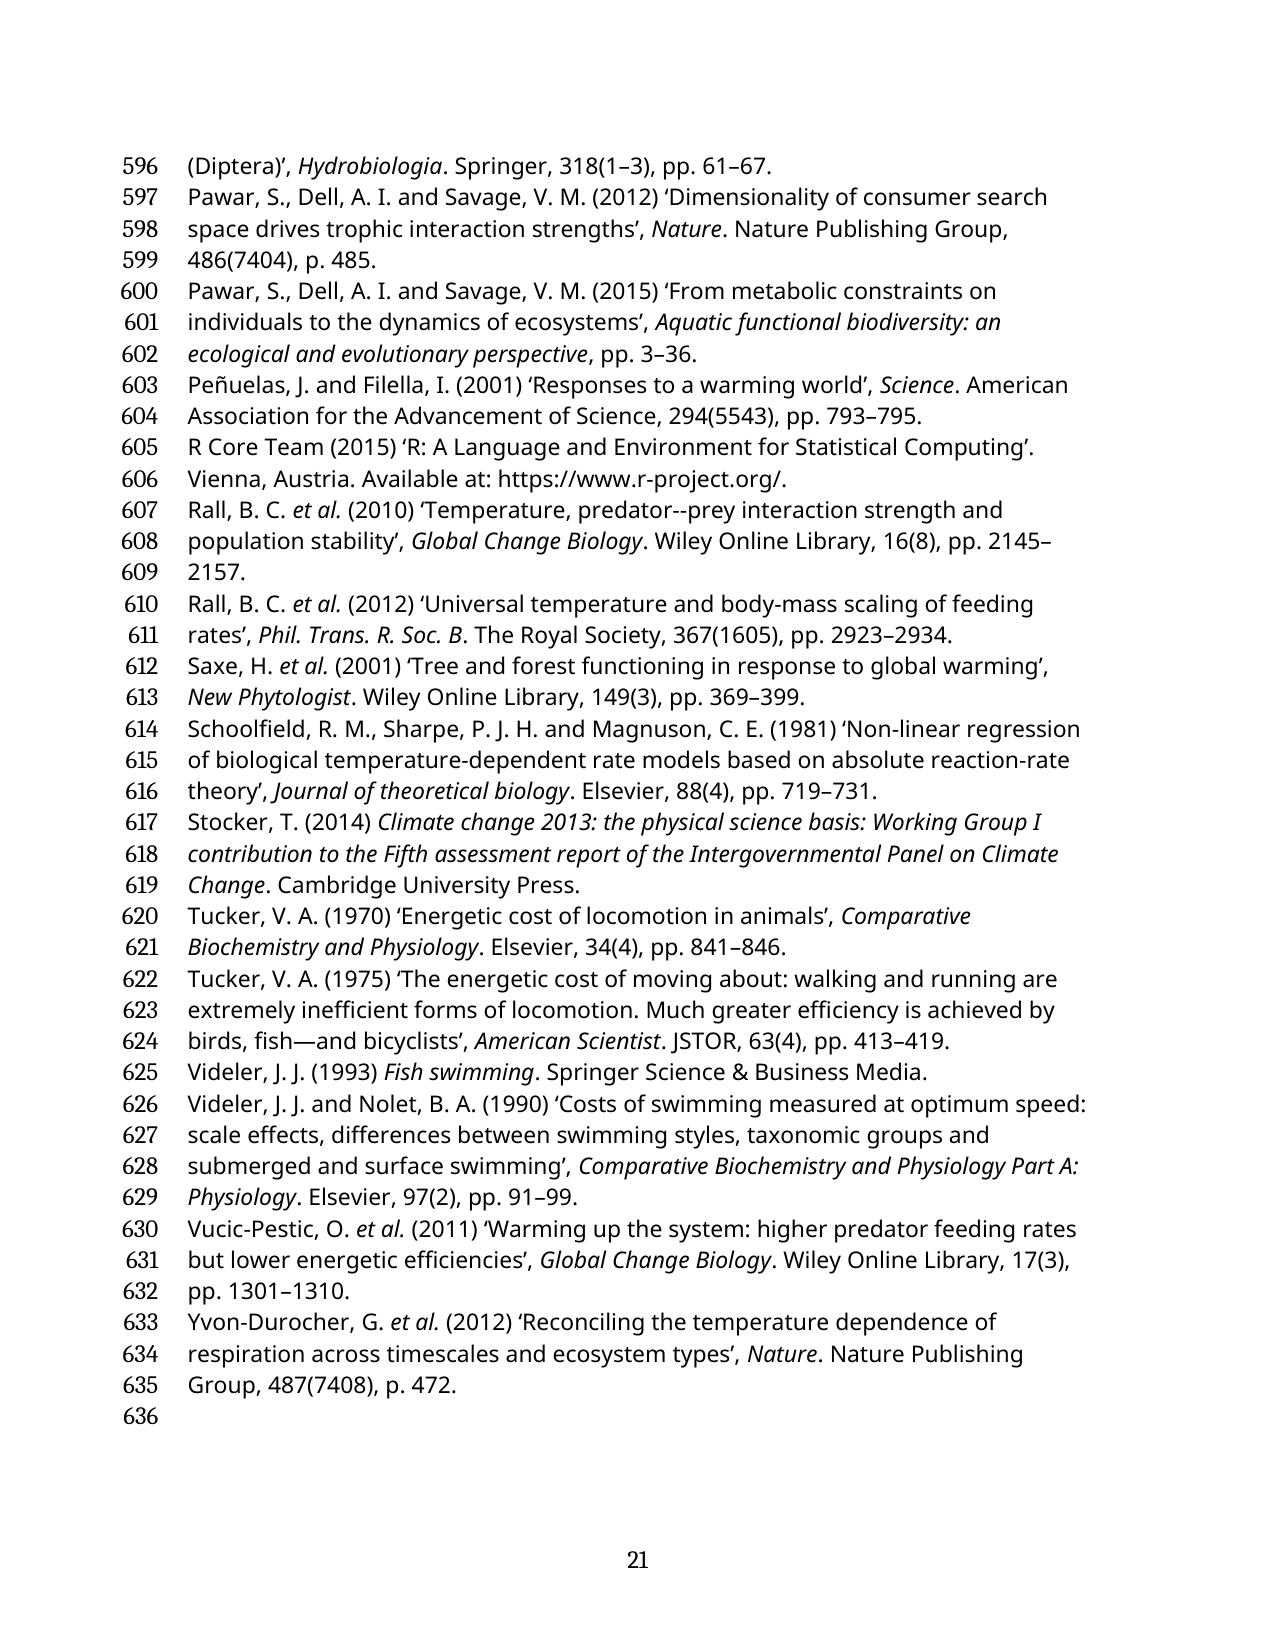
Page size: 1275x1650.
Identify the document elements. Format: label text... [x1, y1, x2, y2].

text Vucic-Pestic, O. et al. (2011) ‘Warming up the system: higher predator feeding rates but lower energetic efficiencies’, Global Change Biology. Wiley Online Library, 17(3), pp. 1301–1310. [187, 1212, 1087, 1306]
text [187, 150, 1087, 181]
text Yvon-Durocher, G. et al. (2012) ‘Reconciling the temperature dependence of respiration across timescales and ecosystem types’, Nature. Nature Publishing Group, 487(7408), p. 472. [187, 1306, 1087, 1400]
text Peñuelas, J. and Filella, I. (2001) ‘Responses to a warming world’, Science. American Association for the Advancement of Science, 294(5543), pp. 793–795. [187, 369, 1087, 431]
text Stocker, T. (2014) Climate change 2013: the physical science basis: Working Group I contribution to the Fifth assessment report of the Intergovernmental Panel on Climate Change. Cambridge University Press. [187, 806, 1087, 900]
text R Core Team (2015) ‘R: A Language and Environment for Statistical Computing’. Vienna, Austria. Available at: https://www.r-project.org/. [187, 431, 1087, 494]
text Videler, J. J. and Nolet, B. A. (1990) ‘Costs of swimming measured at optimum speed: scale effects, differences between swimming styles, taxonomic groups and submerged and surface swimming’, Comparative Biochemistry and Physiology Part A: Physiology. Elsevier, 97(2), pp. 91–99. [187, 1087, 1087, 1212]
text Videler, J. J. (1993) Fish swimming. Springer Science & Business Media. [187, 1056, 1087, 1087]
text Pawar, S., Dell, A. I. and Savage, V. M. (2012) ‘Dimensionality of consumer search space drives trophic interaction strengths’, Nature. Nature Publishing Group, 486(7404), p. 485. [187, 181, 1087, 275]
text Rall, B. C. et al. (2010) ‘Temperature, predator--prey interaction strength and population stability’, Global Change Biology. Wiley Online Library, 16(8), pp. 2145–2157. [187, 494, 1087, 587]
text Tucker, V. A. (1975) ‘The energetic cost of moving about: walking and running are extremely inefficient forms of locomotion. Much greater efficiency is achieved by birds, fish—and bicyclists’, American Scientist. JSTOR, 63(4), pp. 413–419. [187, 962, 1087, 1056]
text Saxe, H. et al. (2001) ‘Tree and forest functioning in response to global warming’, New Phytologist. Wiley Online Library, 149(3), pp. 369–399. [187, 650, 1087, 712]
text Tucker, V. A. (1970) ‘Energetic cost of locomotion in animals’, Comparative Biochemistry and Physiology. Elsevier, 34(4), pp. 841–846. [187, 900, 1087, 962]
text Rall, B. C. et al. (2012) ‘Universal temperature and body-mass scaling of feeding rates’, Phil. Trans. R. Soc. B. The Royal Society, 367(1605), pp. 2923–2934. [187, 587, 1087, 650]
text Schoolfield, R. M., Sharpe, P. J. H. and Magnuson, C. E. (1981) ‘Non-linear regression of biological temperature-dependent rate models based on absolute reaction-rate theory’, Journal of theoretical biology. Elsevier, 88(4), pp. 719–731. [187, 712, 1087, 806]
text Pawar, S., Dell, A. I. and Savage, V. M. (2015) ‘From metabolic constraints on individuals to the dynamics of ecosystems’, Aquatic functional biodiversity: an ecological and evolutionary perspective, pp. 3–36. [187, 275, 1087, 369]
